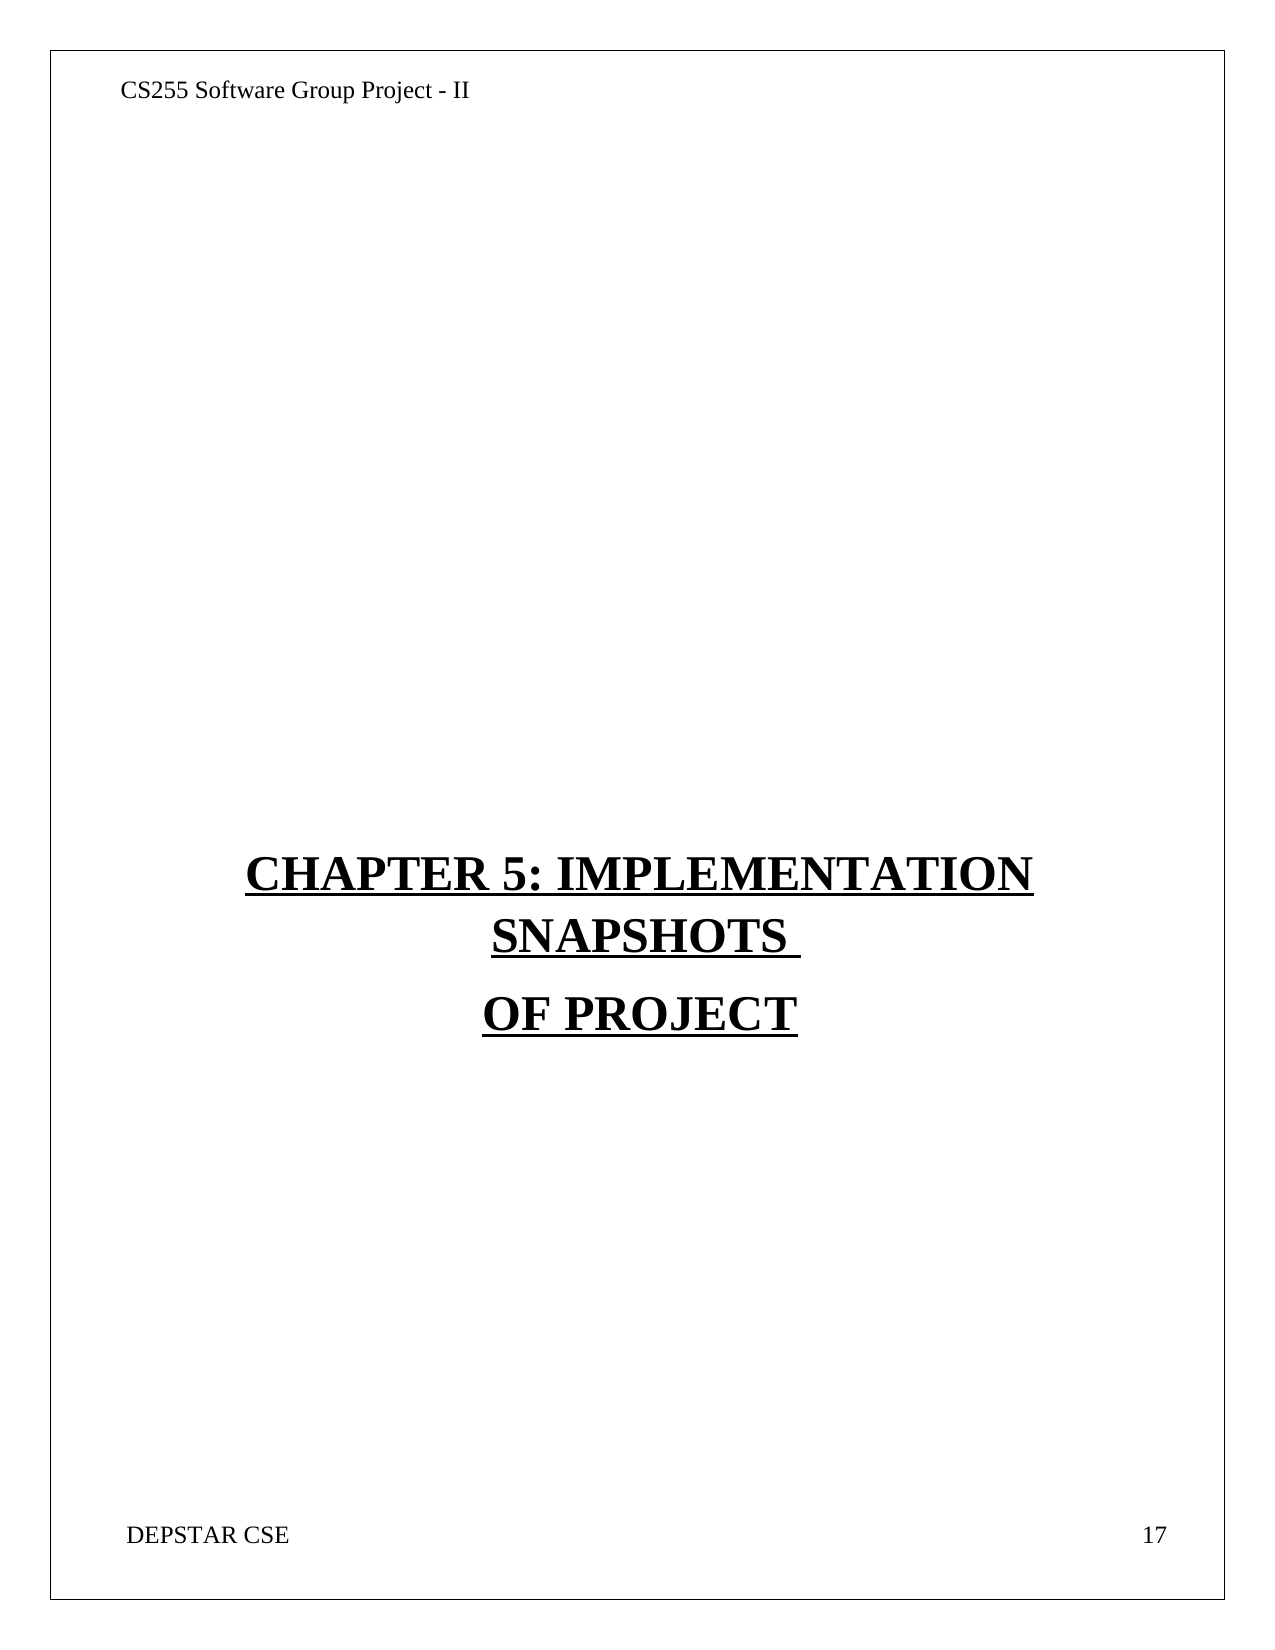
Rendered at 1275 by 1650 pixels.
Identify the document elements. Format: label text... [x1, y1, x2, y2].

text OF PROJECT [94, 984, 1185, 1042]
text CHAPTER 5: IMPLEMENTATION SNAPSHOTS [94, 843, 1185, 963]
